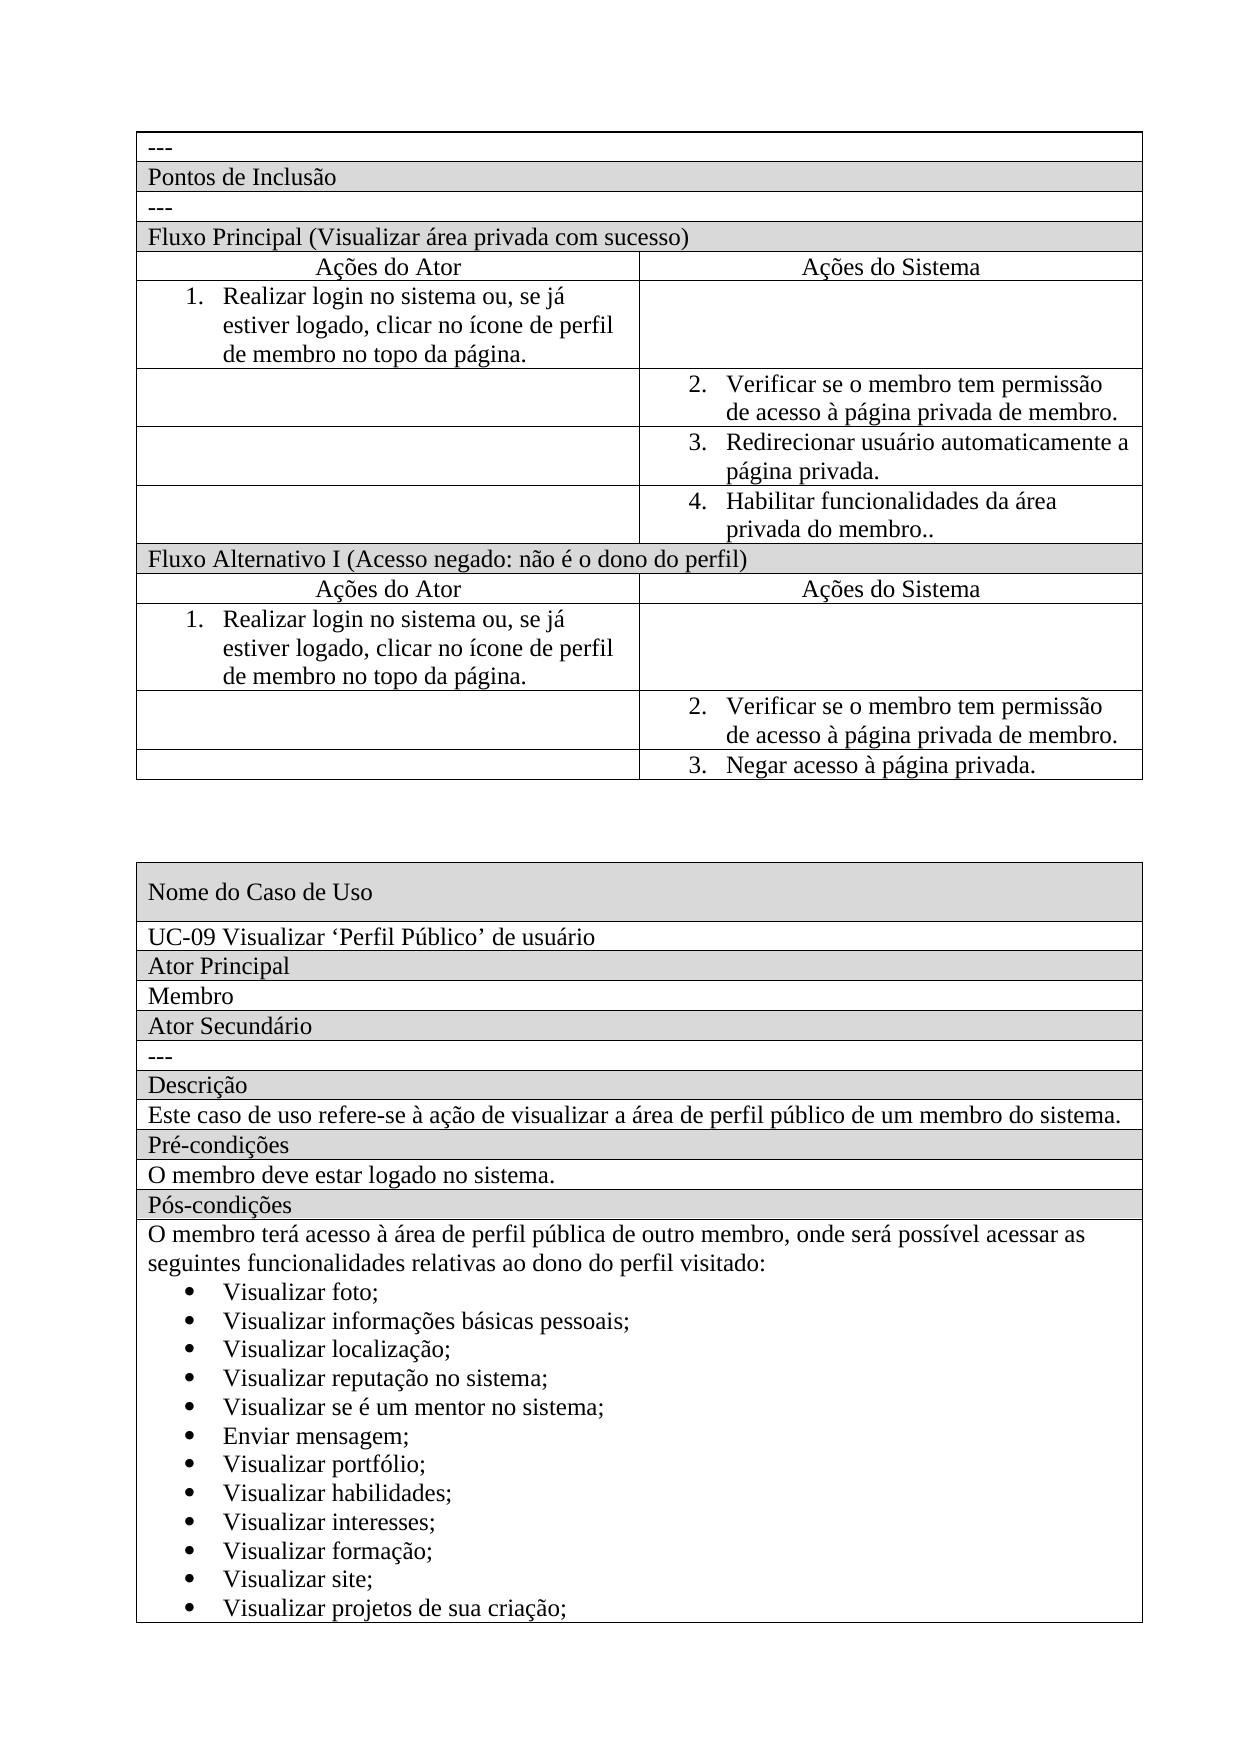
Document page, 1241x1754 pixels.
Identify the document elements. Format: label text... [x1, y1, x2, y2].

table_cell [640, 604, 1142, 690]
table_cell Ações do Ator [137, 252, 639, 280]
table_cell Fluxo Principal (Visualizar área privada com sucesso) [137, 222, 1142, 251]
table_cell Realizar login no sistema ou, se já estiver logado, clicar no ícone de perfil de membro no topo da página. [137, 281, 639, 368]
table_cell [137, 369, 639, 426]
table_cell Membro [137, 981, 1142, 1010]
table_cell Ações do Sistema [640, 252, 1142, 280]
table_cell Ator Secundário [137, 1011, 1142, 1040]
table_cell --- [137, 133, 1142, 161]
table_cell [137, 691, 639, 749]
table_cell Ações do Sistema [640, 574, 1142, 603]
table_cell Este caso de uso refere-se à ação de visualizar a área de perfil público de um membro do sistema. [137, 1100, 1142, 1129]
table_cell Pós-condições [137, 1190, 1142, 1218]
table_cell Pontos de Inclusão [137, 162, 1142, 191]
table_cell Verificar se o membro tem permissão de acesso à página privada de membro. [640, 369, 1142, 426]
table_cell Ações do Ator [137, 574, 639, 603]
table_cell Realizar login no sistema ou, se já estiver logado, clicar no ícone de perfil de membro no topo da página. [137, 604, 639, 690]
table_cell [137, 750, 639, 778]
table_cell [137, 486, 639, 543]
table_cell --- [137, 1041, 1142, 1069]
table_cell [137, 427, 639, 485]
table_cell Habilitar funcionalidades da área privada do membro.. [640, 486, 1142, 543]
table_cell Descrição [137, 1071, 1142, 1099]
table_cell Verificar se o membro tem permissão de acesso à página privada de membro. [640, 691, 1142, 749]
table_cell Ator Principal [137, 951, 1142, 980]
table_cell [137, 1220, 1142, 1622]
table_cell [640, 281, 1142, 368]
table_cell UC-09 Visualizar ‘Perfil Público’ de usuário [137, 922, 1142, 950]
table_cell Fluxo Alternativo I (Acesso negado: não é o dono do perfil) [137, 544, 1142, 573]
table_cell Redirecionar usuário automaticamente a página privada. [640, 427, 1142, 485]
table_header Nome do Caso de Uso [137, 863, 1142, 921]
table_cell Negar acesso à página privada. [640, 750, 1142, 778]
table_cell O membro deve estar logado no sistema. [137, 1160, 1142, 1189]
table_cell Pré-condições [137, 1130, 1142, 1159]
table_cell --- [137, 192, 1142, 221]
